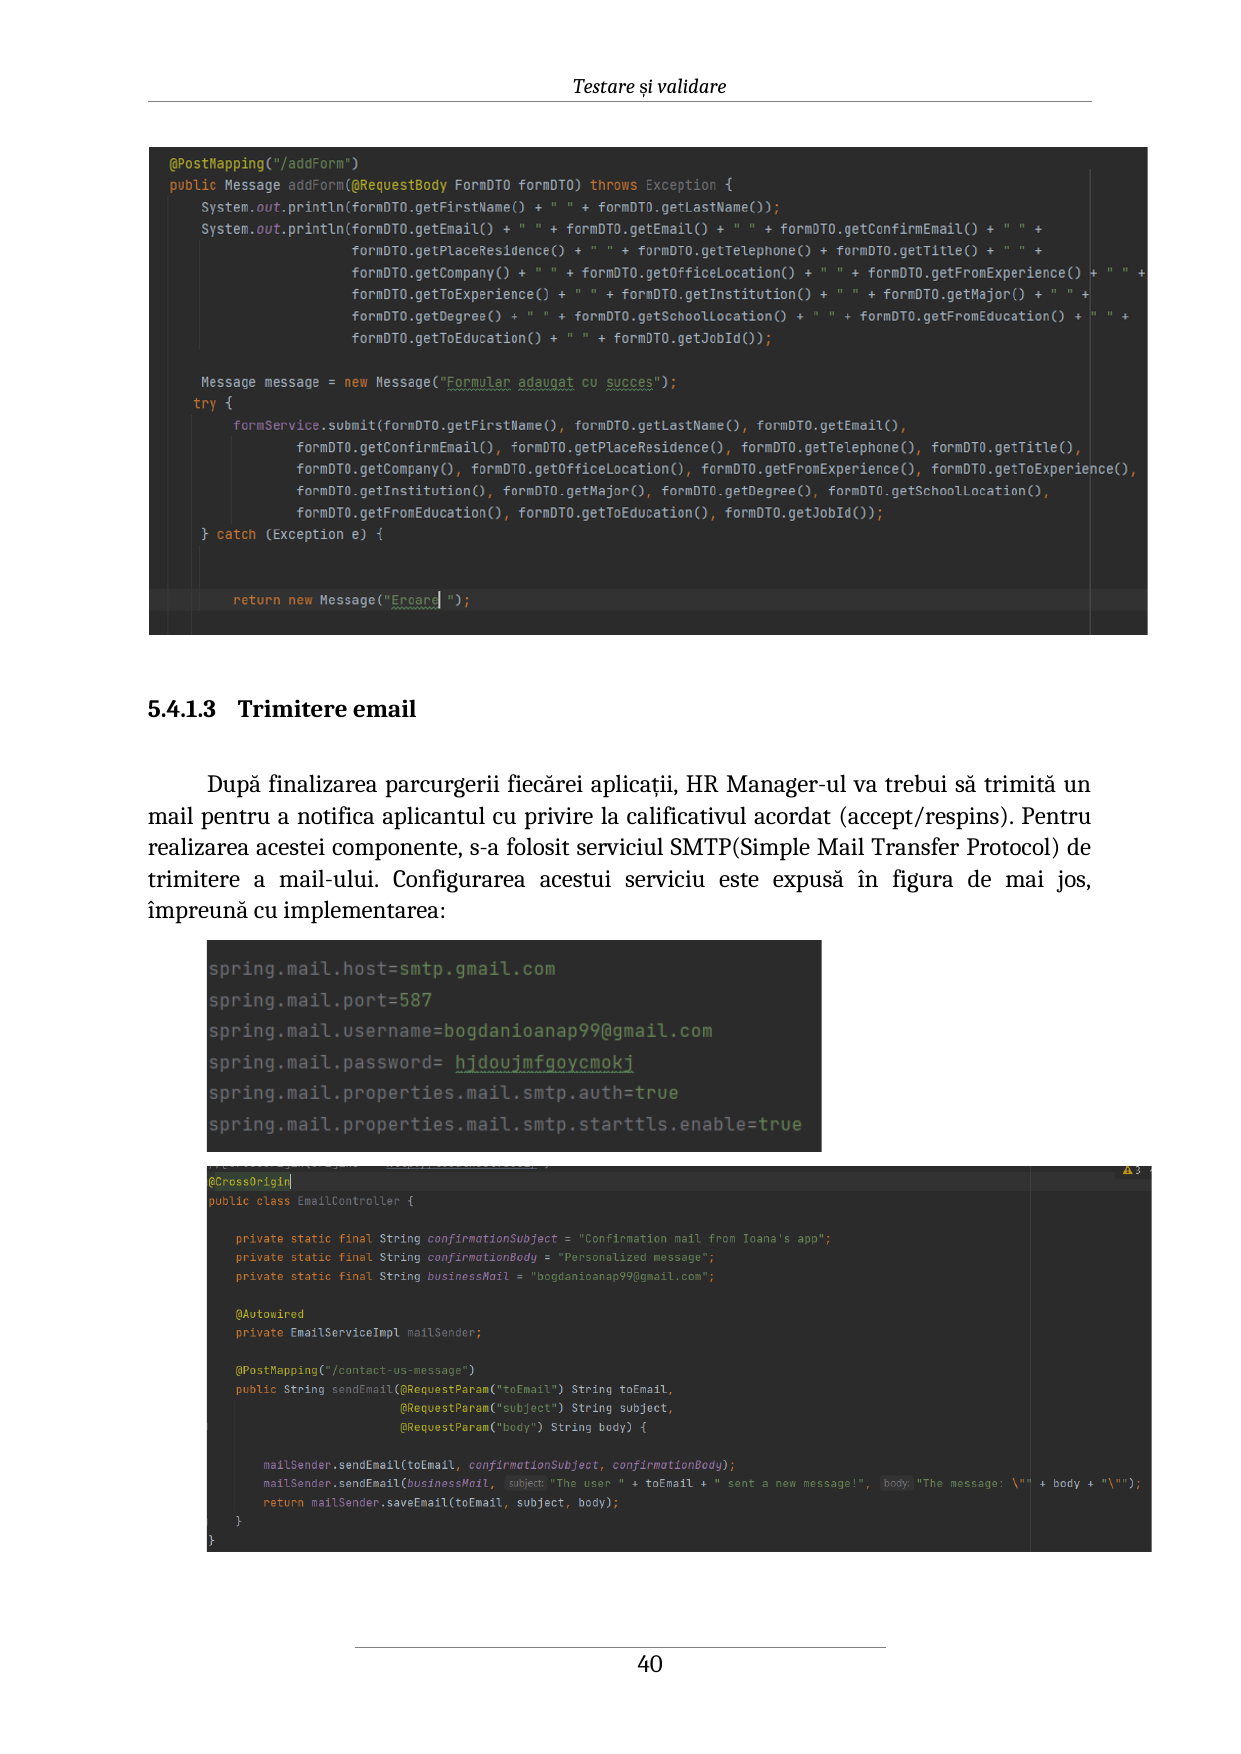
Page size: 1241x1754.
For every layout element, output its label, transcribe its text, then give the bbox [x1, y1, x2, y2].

picture [206, 940, 822, 1152]
text După finalizarea parcurgerii fiecărei aplicații, HR Manager-ul va trebui să trimită un mail pentru a notifica aplicantul cu privire la calificativul acordat (accept/respins). Pentru realizarea acestei componente, s-a folosit serviciul SMTP(Simple Mail Transfer Protocol) de trimitere a mail-ului. Configurarea acestui serviciu este expusă în figura de mai jos, împreună cu implementarea: [148, 770, 1092, 925]
subtitle Trimitere email [148, 694, 1092, 723]
picture [206, 1166, 1152, 1552]
picture [147, 147, 1148, 636]
